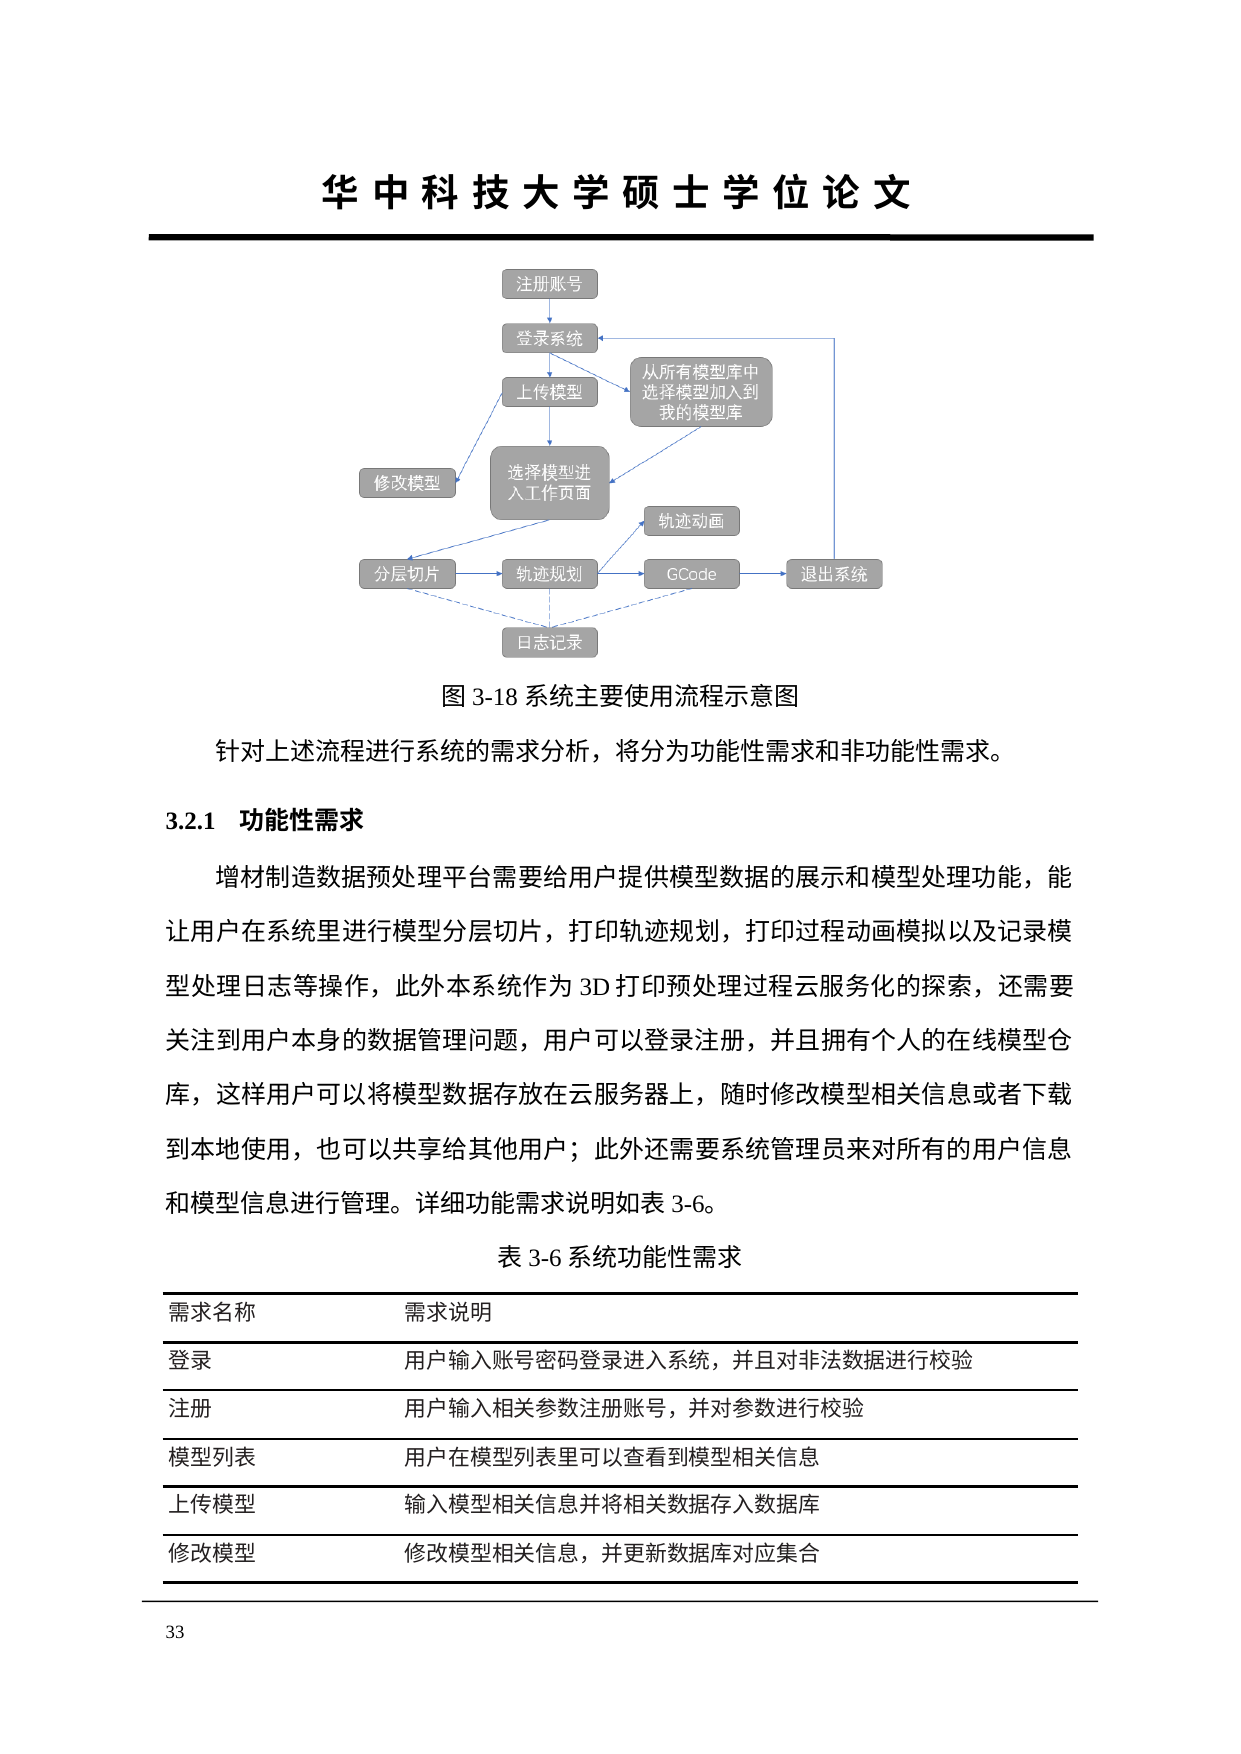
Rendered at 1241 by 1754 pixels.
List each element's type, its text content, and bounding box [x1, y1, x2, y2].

table_cell 注册 [163, 1391, 398, 1437]
picture [352, 265, 888, 663]
table_cell 用户输入账号密码登录进入系统，并且对非法数据进行校验 [399, 1344, 1078, 1389]
table_cell 模型列表 [163, 1440, 398, 1485]
table_cell 修改模型相关信息，并更新数据库对应集合 [399, 1536, 1078, 1581]
table_cell 上传模型 [163, 1488, 398, 1533]
table_cell 修改模型 [163, 1536, 398, 1581]
table_cell 登录 [163, 1344, 398, 1389]
table_cell 输入模型相关信息并将相关数据存入数据库 [399, 1488, 1078, 1533]
table_header 需求名称 [163, 1295, 398, 1341]
table_header 需求说明 [399, 1295, 1078, 1341]
table_cell 用户在模型列表里可以查看到模型相关信息 [399, 1440, 1078, 1485]
text 针对上述流程进行系统的需求分析，将分为功能性需求和非功能性需求。 [165, 731, 1075, 767]
subtitle 功能性需求 [165, 800, 1075, 836]
table_cell 用户输入相关参数注册账号，并对参数进行校验 [399, 1391, 1078, 1437]
